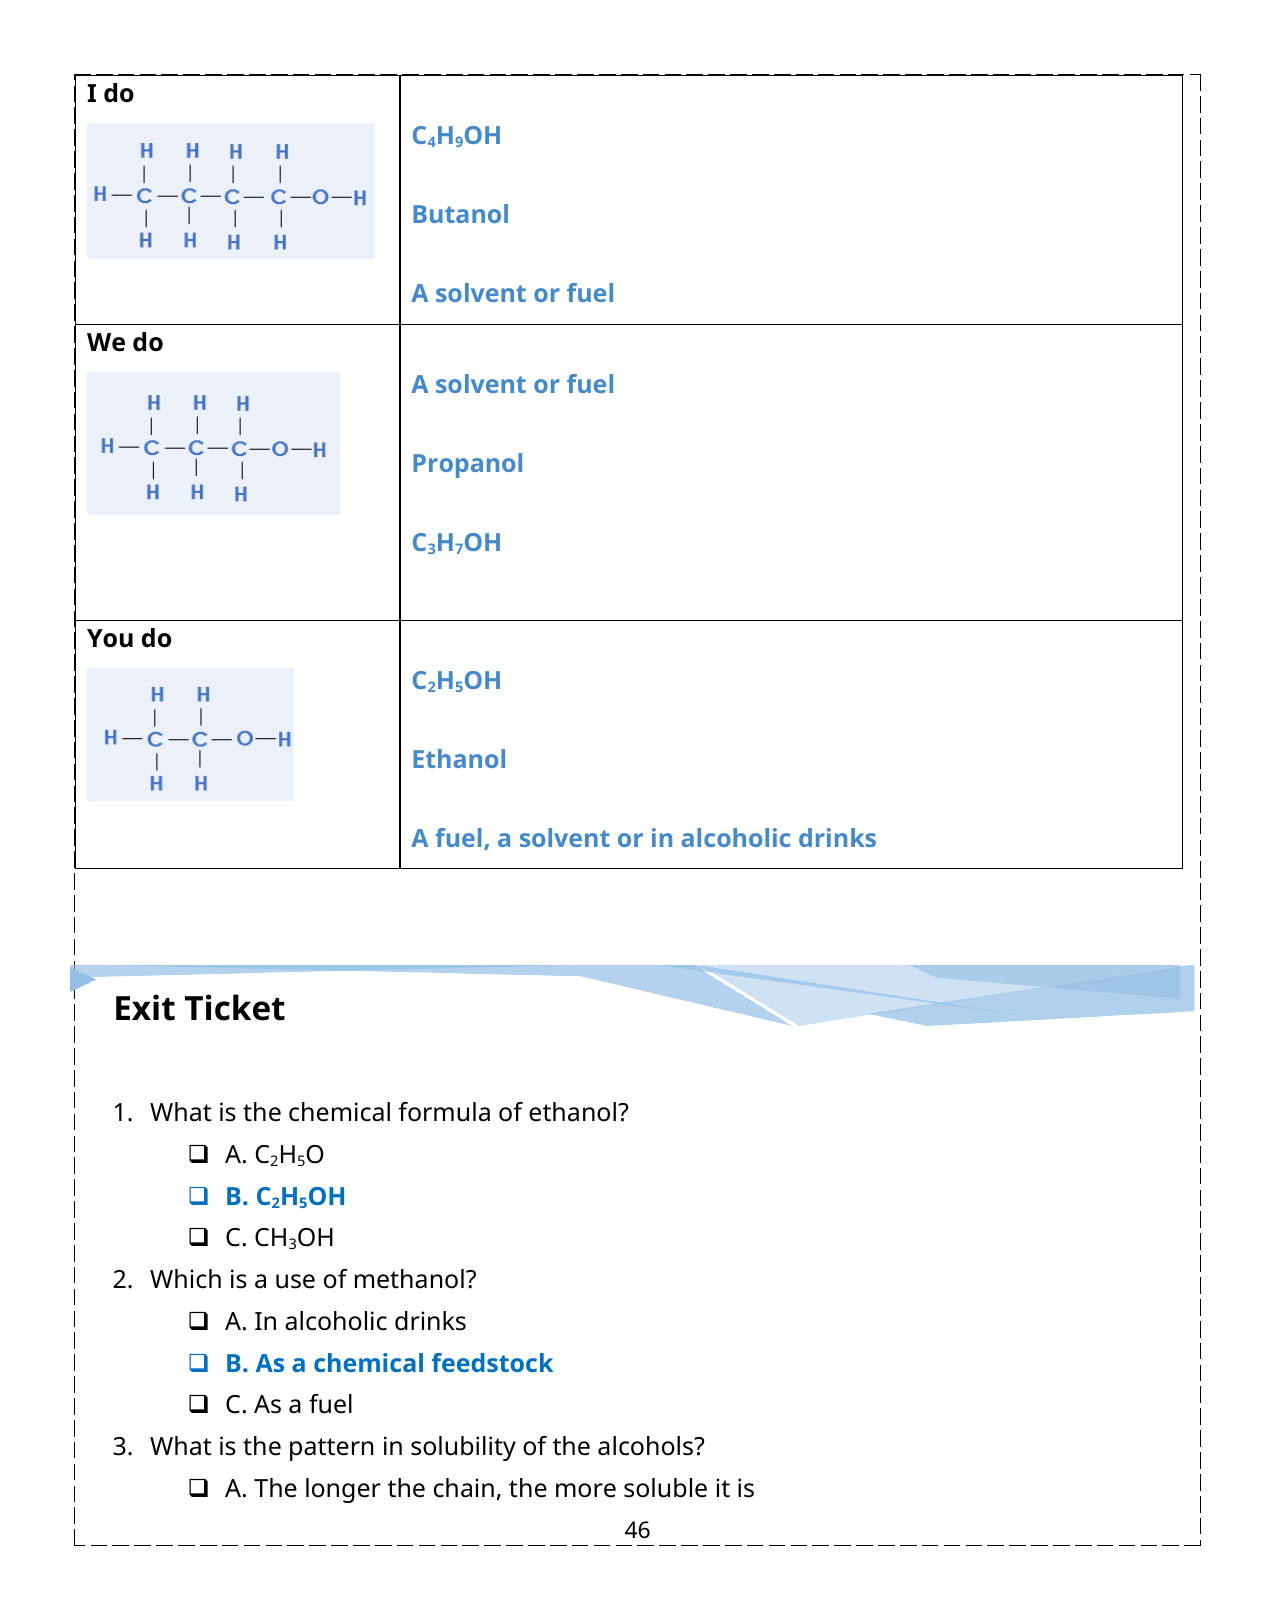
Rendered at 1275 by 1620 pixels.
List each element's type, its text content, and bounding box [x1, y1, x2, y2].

picture [86, 668, 294, 801]
table_cell C4H9OH Butanol A solvent or fuel [401, 76, 1182, 324]
list C. CH3OH [187, 1223, 1200, 1253]
picture [86, 123, 375, 259]
table_cell You do [76, 621, 399, 868]
list B. As a chemical feedstock [187, 1348, 1200, 1378]
picture [69, 965, 1195, 1026]
list A. The longer the chain, the more soluble it is [187, 1473, 1200, 1503]
list B. C2H5OH [187, 1181, 1200, 1211]
table_cell A solvent or fuel Propanol C3H7OH [401, 325, 1182, 619]
list A. In alcoholic drinks [187, 1306, 1200, 1336]
list Which is a use of methanol? [112, 1265, 1200, 1295]
list What is the pattern in solubility of the alcohols? [112, 1432, 1200, 1462]
list A. C2H5O [187, 1139, 1200, 1169]
table_cell C2H5OH Ethanol A fuel, a solvent or in alcoholic drinks [401, 621, 1182, 868]
table_cell We do [76, 325, 399, 619]
list C. As a fuel [187, 1390, 1200, 1420]
picture [86, 372, 340, 515]
list What is the chemical formula of ethanol? [112, 1098, 1200, 1128]
table_cell I do [76, 76, 399, 324]
